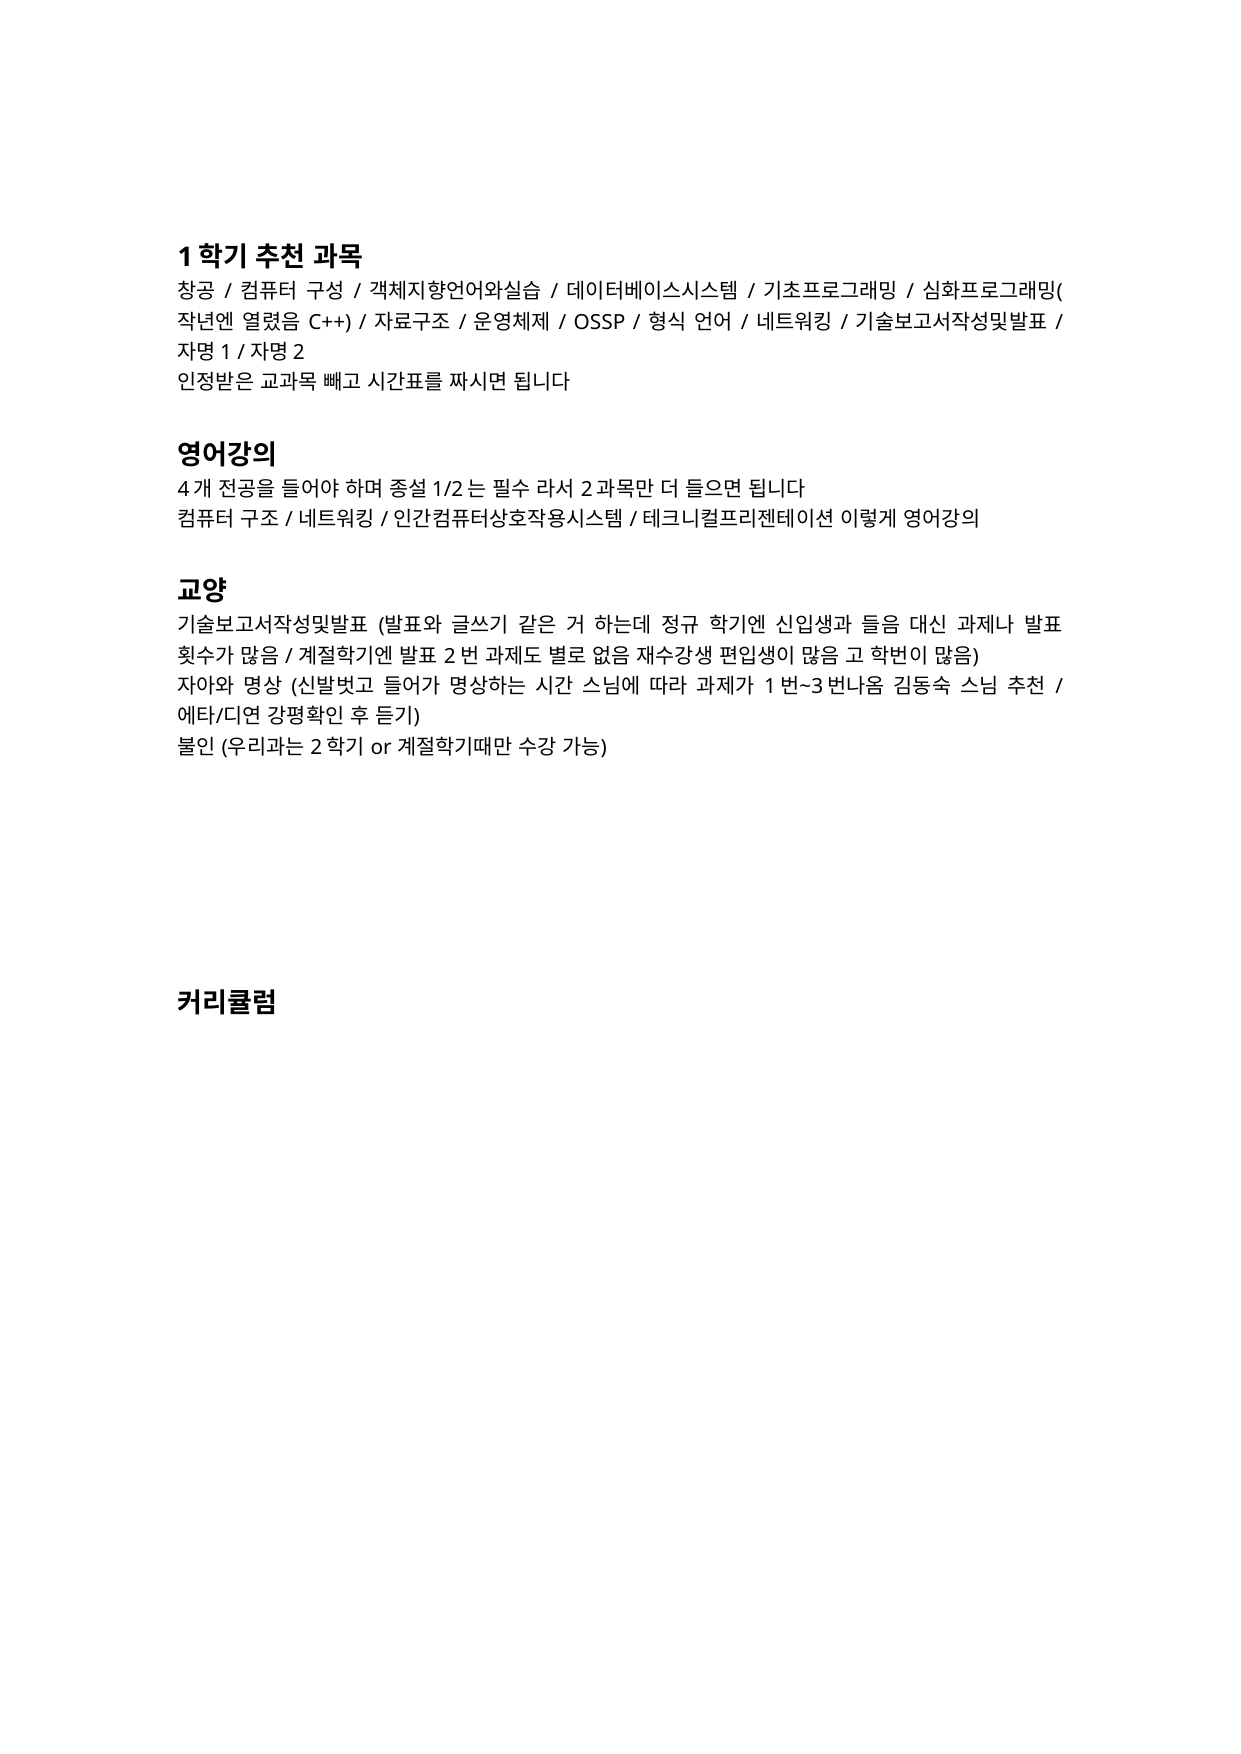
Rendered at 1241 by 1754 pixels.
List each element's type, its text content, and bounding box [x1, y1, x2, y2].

text 컴퓨터 구조 / 네트워킹 / 인간컴퓨터상호작용시스템 / 테크니컬프리젠테이션 이렇게 영어강의 [177, 502, 1063, 532]
text 1학기 추천 과목 [177, 235, 1063, 274]
text 불인 (우리과는 2학기 or 계절학기때만 수강 가능) [177, 730, 1063, 760]
text 교양 [177, 569, 1063, 609]
text 영어강의 [177, 433, 1063, 472]
text 자아와 명상 (신발벗고 들어가 명상하는 시간 스님에 따라 과제가 1번~3번나옴 김동숙 스님 추천 / 에타/디연 강평확인 후 듣기) [177, 669, 1063, 730]
text 커리큘럼 [177, 981, 1063, 1021]
text 인정받은 교과목 빼고 시간표를 짜시면 됩니다 [177, 366, 1063, 396]
text 4개 전공을 들어야 하며 종설1/2는 필수 라서 2과목만 더 들으면 됩니다 [177, 472, 1063, 502]
text 기술보고서작성및발표 (발표와 글쓰기 같은 거 하는데 정규 학기엔 신입생과 들음 대신 과제나 발표 횟수가 많음 / 계절학기엔 발표 2번 과제도 별로 없음 재수강생 편입생이 많음 고 학번이 많음) [177, 609, 1063, 669]
text 창공 / 컴퓨터 구성 / 객체지향언어와실습 / 데이터베이스시스템 / 기초프로그래밍 / 심화프로그래밍(작년엔 열렸음 C++) / 자료구조 / 운영체제 / OSSP / 형식 언어 / 네트워킹 / 기술보고서작성및발표 / 자명1 / 자명2 [177, 274, 1063, 366]
